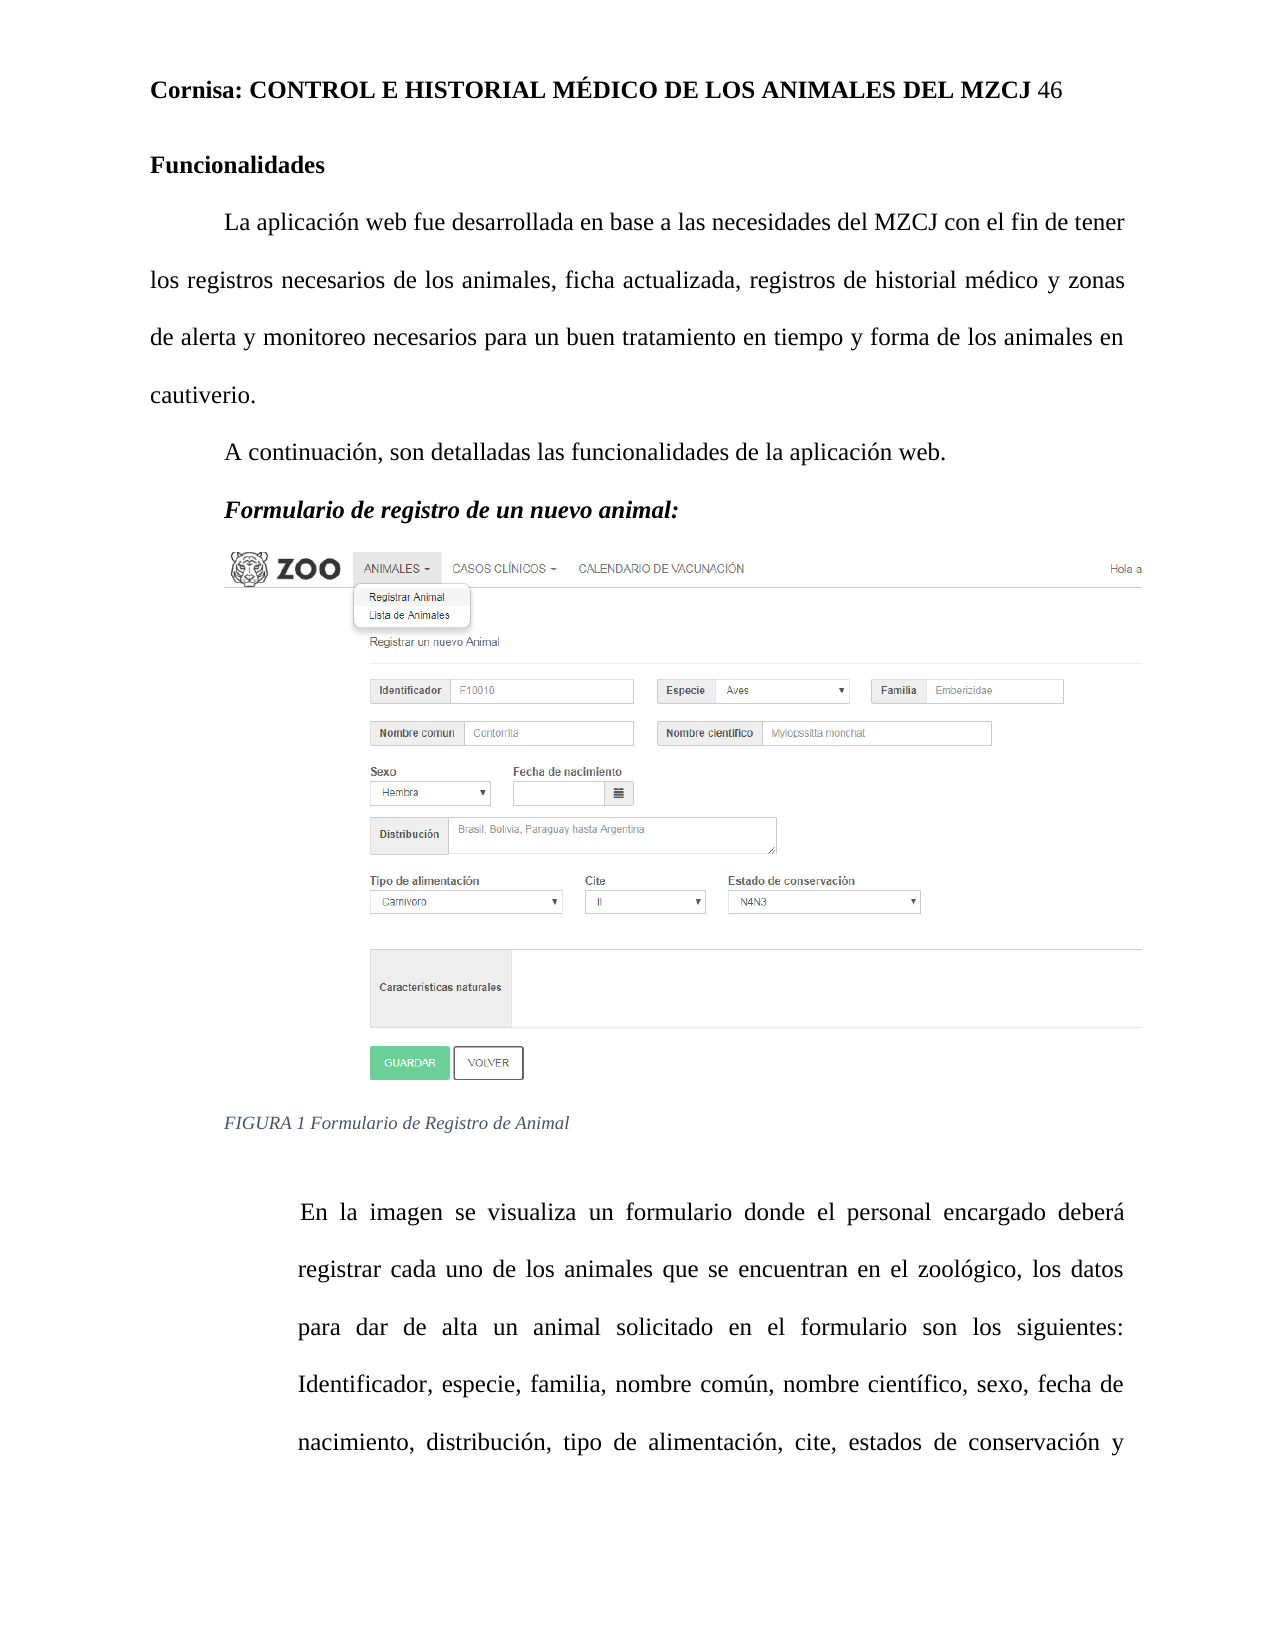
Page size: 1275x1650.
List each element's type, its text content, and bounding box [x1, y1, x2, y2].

subtitle Funcionalidades [150, 150, 1125, 179]
picture [223, 552, 1143, 1084]
text A continuación, son detalladas las funcionalidades de la aplicación web. [150, 437, 1125, 466]
text La aplicación web fue desarrollada en base a las necesidades del MZCJ con el fin de tener los registros necesarios de los animales, ficha actualizada, registros de historial médico y zonas de alerta y monitoreo necesarios para un buen tratamiento en tiempo y forma de los animales en cautiverio. [150, 207, 1125, 409]
text FIGURA 1 Formulario de Registro de Animal [150, 1112, 1125, 1133]
subtitle Formulario de registro de un nuevo animal: [150, 495, 1125, 524]
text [298, 1197, 1125, 1455]
